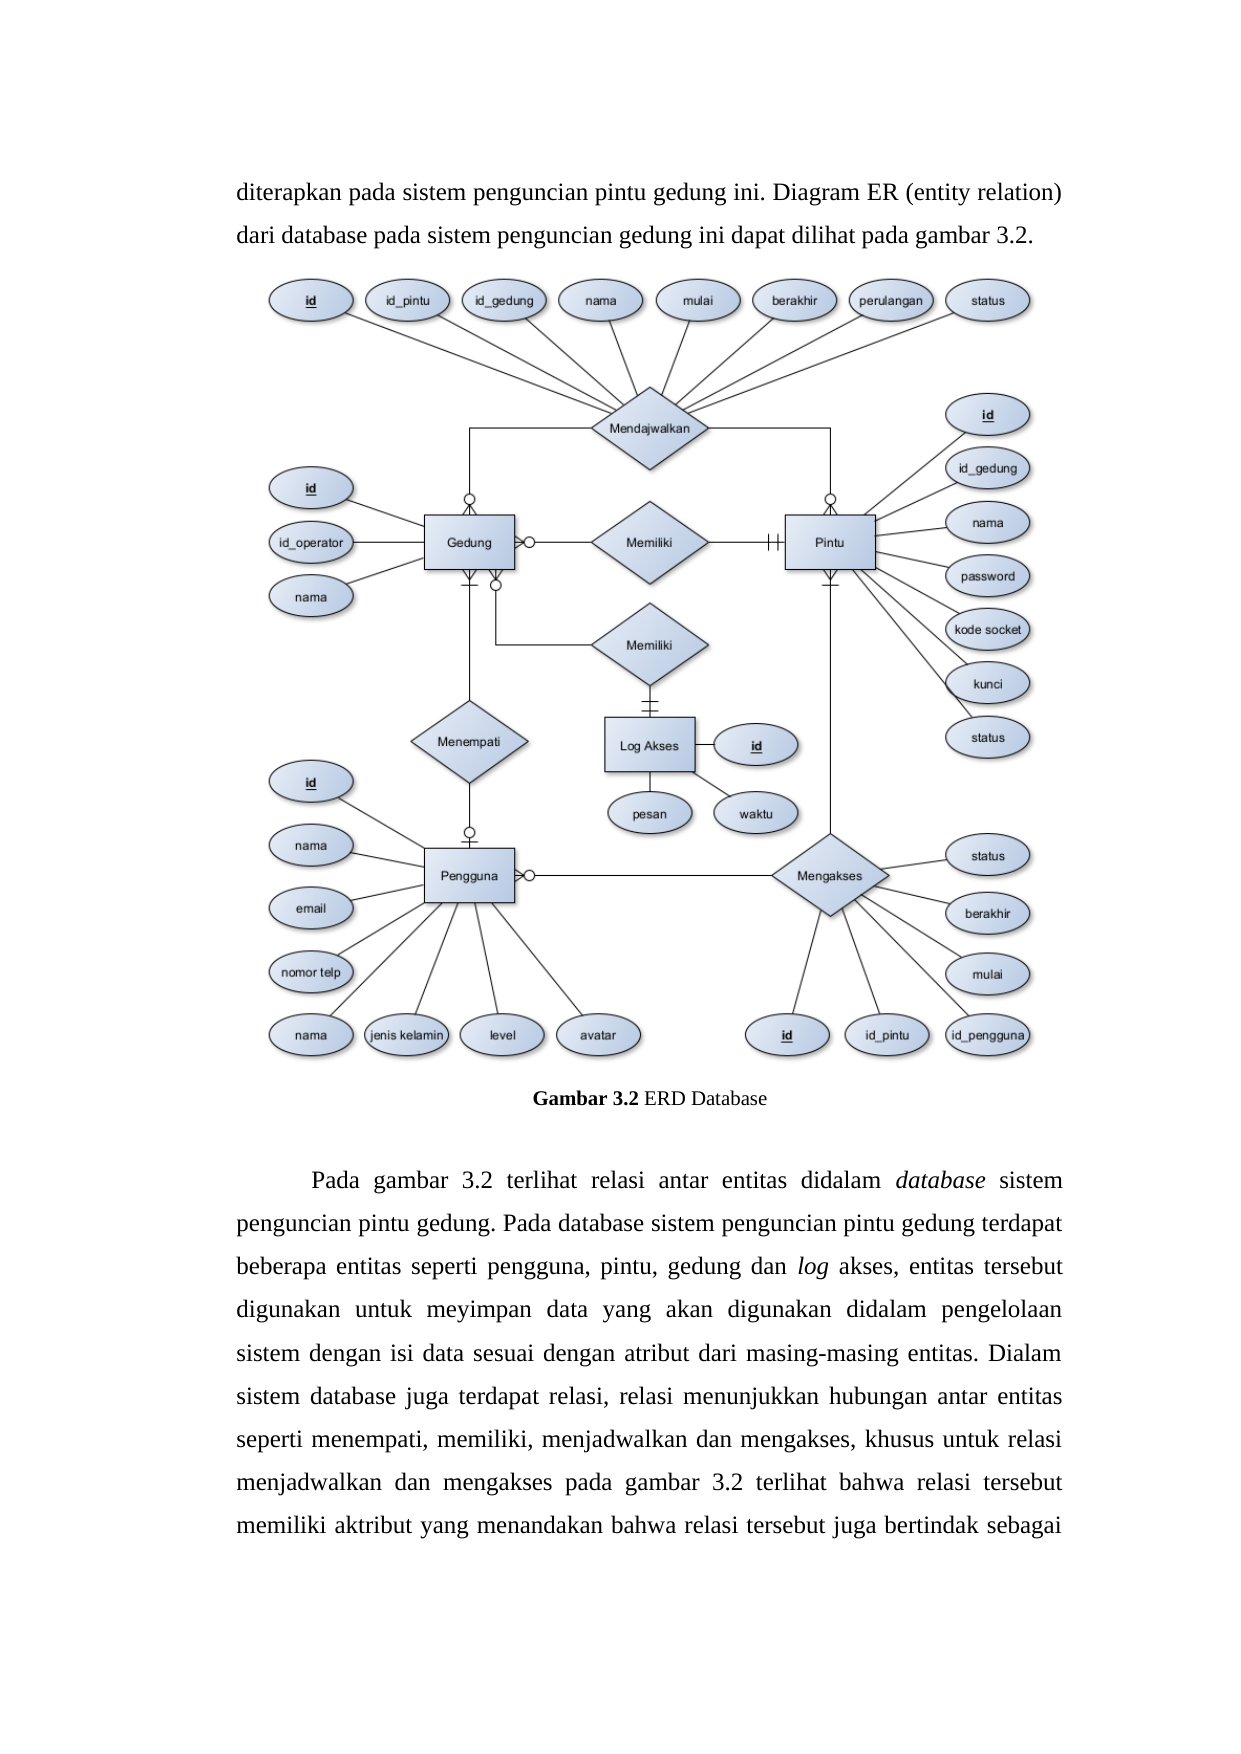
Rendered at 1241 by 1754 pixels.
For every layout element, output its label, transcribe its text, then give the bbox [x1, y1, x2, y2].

picture [253, 263, 1046, 1072]
text Gambar 3.2 ERD Database [236, 1086, 1063, 1110]
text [236, 1165, 1063, 1539]
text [236, 177, 1063, 249]
